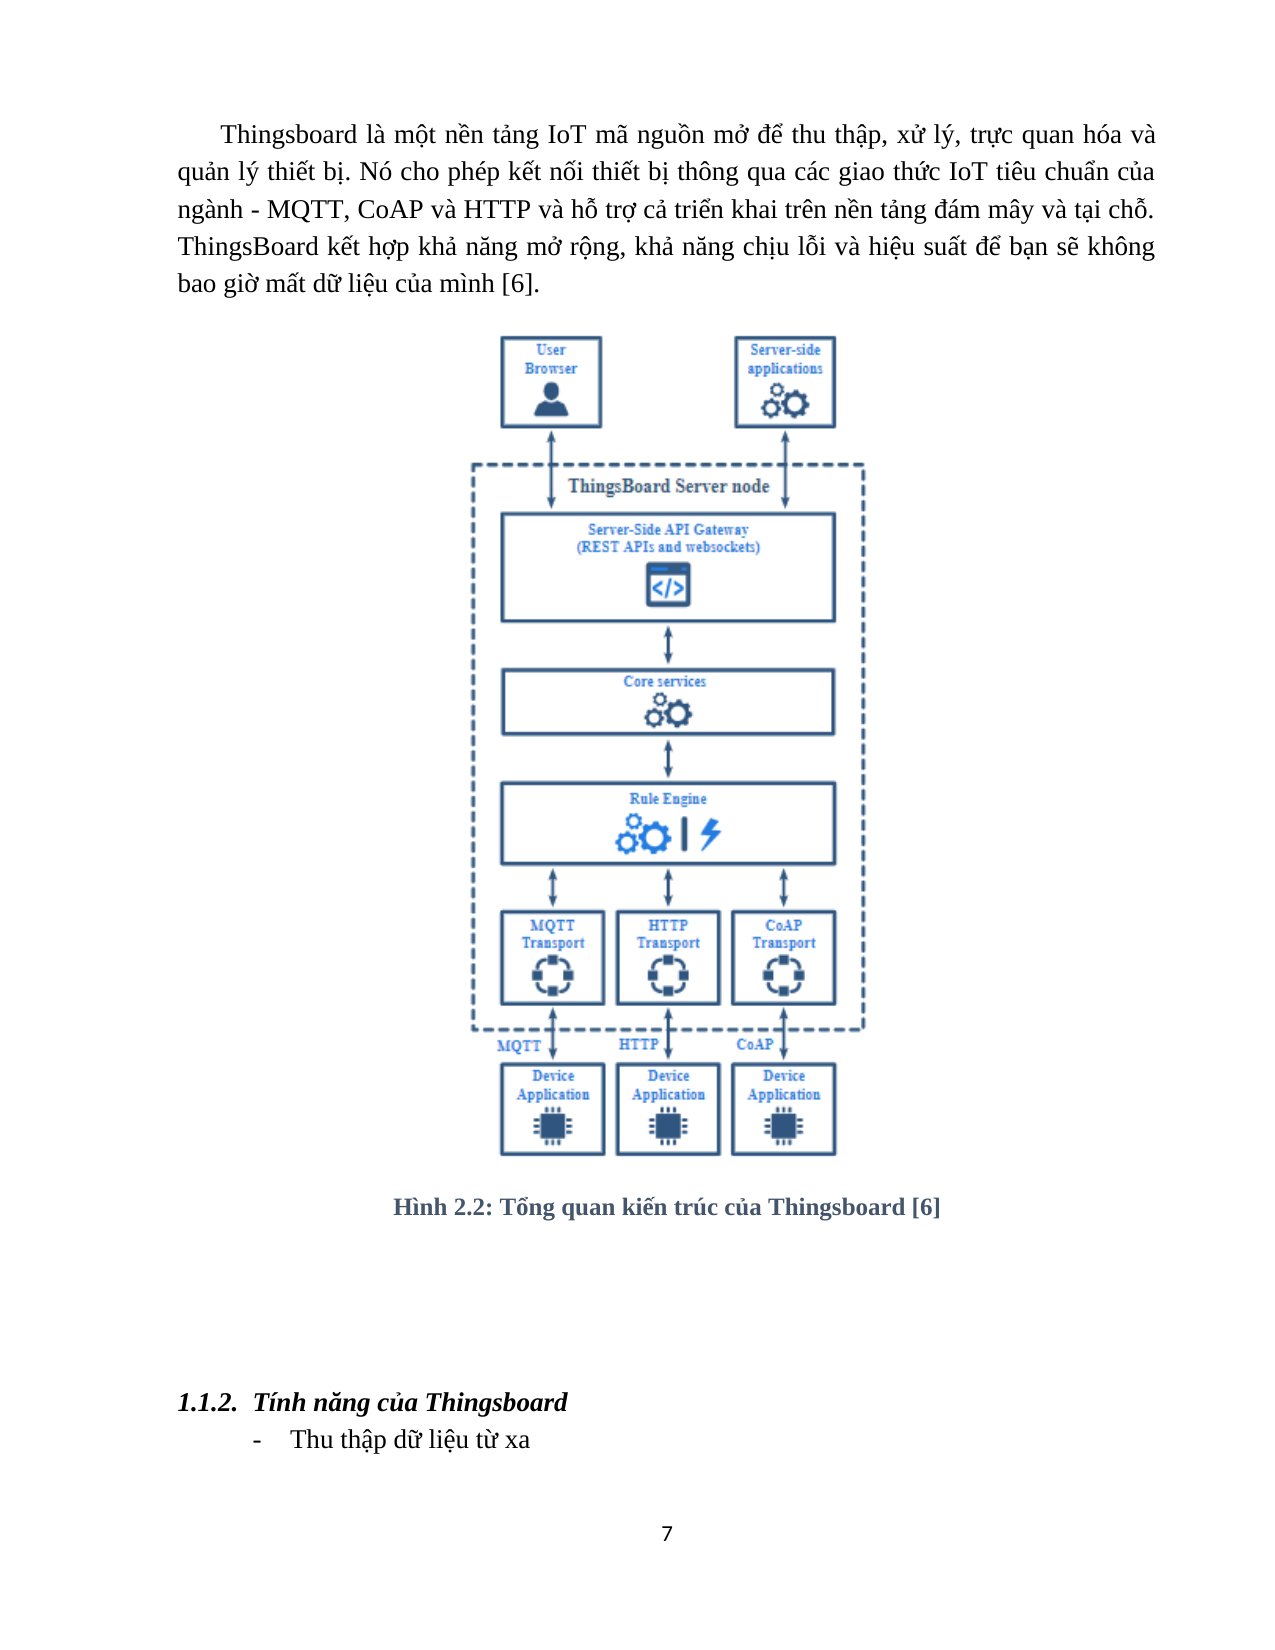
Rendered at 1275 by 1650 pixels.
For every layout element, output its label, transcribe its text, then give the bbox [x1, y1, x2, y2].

text Thingsboard là một nền tảng IoT mã nguồn mở để thu thập, xử lý, trực quan hóa và quản lý thiết bị. Nó cho phép kết nối thiết bị thông qua các giao thức IoT tiêu chuẩn của ngành - MQTT, CoAP và HTTP và hỗ trợ cả triển khai trên nền tảng đám mây và tại chỗ. ThingsBoard kết hợp khả năng mở rộng, khả năng chịu lỗi và hiệu suất để bạn sẽ không bao giờ mất dữ liệu của mình [6]. [177, 118, 1157, 298]
text Hình 2.2: Tổng quan kiến trúc của Thingsboard [6] [177, 1192, 1157, 1220]
picture [460, 317, 874, 1175]
list Tính năng của Thingsboard [177, 1386, 1157, 1417]
list Thu thập dữ liệu từ xa [252, 1423, 1157, 1454]
